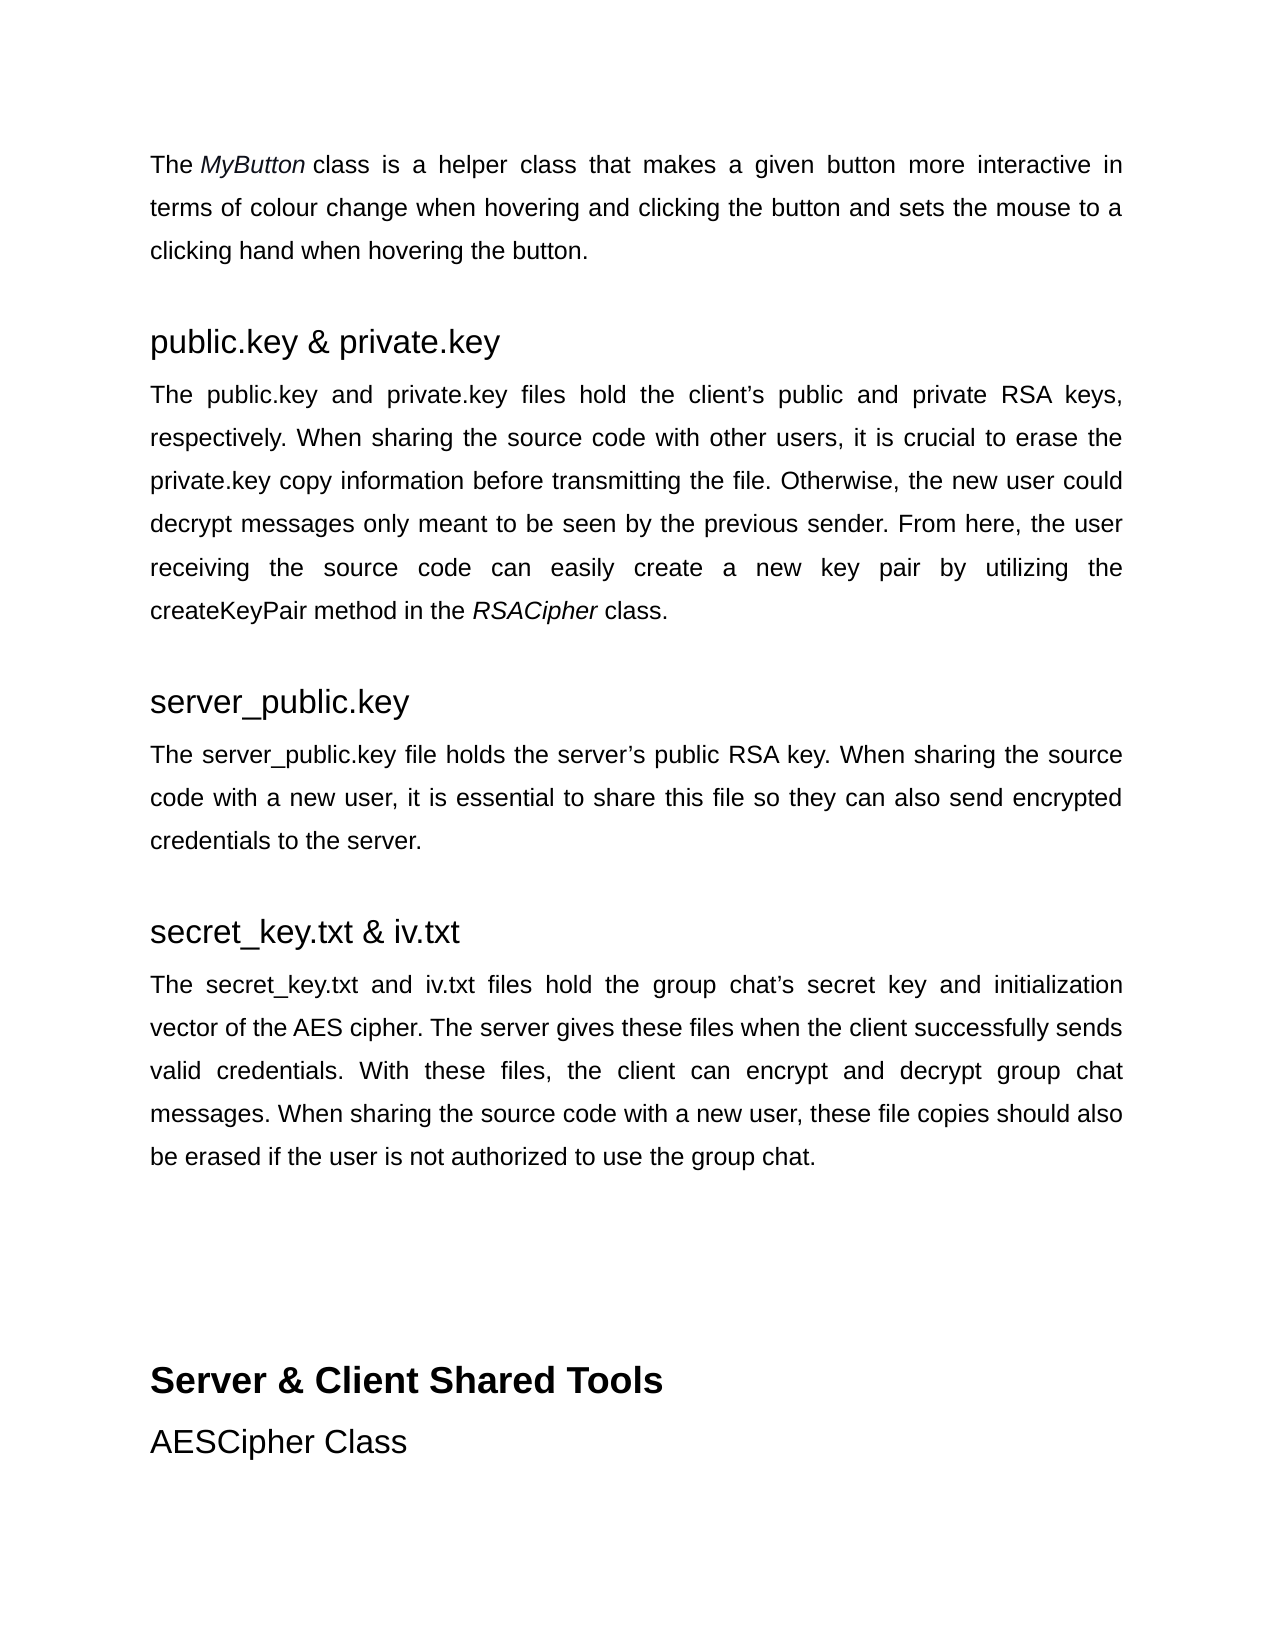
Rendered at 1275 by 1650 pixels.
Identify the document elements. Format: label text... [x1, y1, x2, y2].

text secret_key.txt & iv.txt [150, 912, 1125, 951]
text server_public.key [150, 682, 1125, 720]
text AESCipher Class [150, 1422, 1125, 1461]
text The secret_key.txt and iv.txt files hold the group chat’s secret key and initialization vector of the AES cipher. The server gives these files when the client successfully sends valid credentials. With these files, the client can encrypt and decrypt group chat messages. When sharing the source code with a new user, these file copies should also be erased if the user is not authorized to use the group chat. [150, 970, 1125, 1171]
text Server & Client Shared Tools [150, 1358, 1125, 1401]
text The MyButton class is a helper class that makes a given button more interactive in terms of colour change when hovering and clicking the button and sets the mouse to a clicking hand when hovering the button. [150, 150, 1125, 265]
text The server_public.key file holds the server’s public RSA key. When sharing the source code with a new user, it is essential to share this file so they can also send encrypted credentials to the server. [150, 739, 1125, 854]
text The public.key and private.key files hold the client’s public and private RSA keys, respectively. When sharing the source code with other users, it is crucial to erase the private.key copy information before transmitting the file. Otherwise, the new user could decrypt messages only meant to be seen by the previous sender. From here, the user receiving the source code can easily create a new key pair by utilizing the createKeyPair method in the RSACipher class. [150, 380, 1125, 624]
text public.key & private.key [150, 322, 1125, 361]
